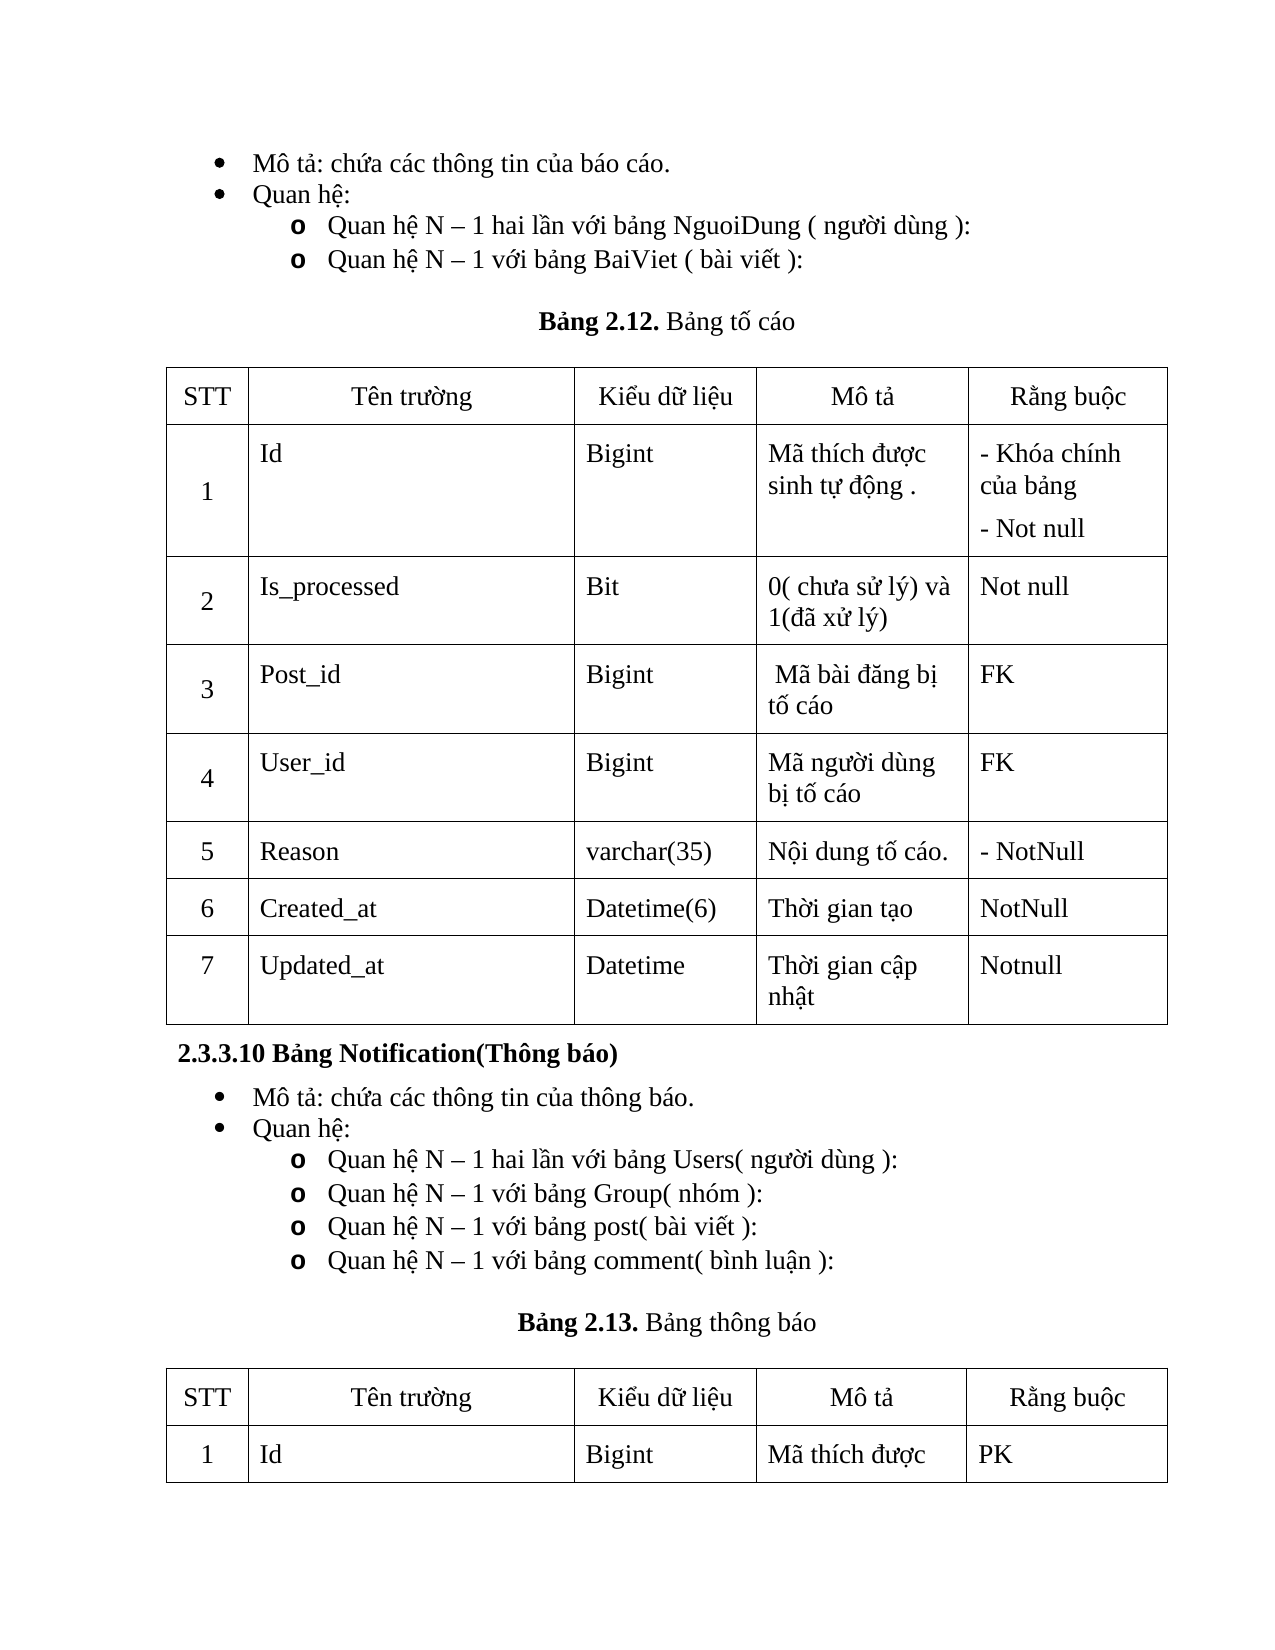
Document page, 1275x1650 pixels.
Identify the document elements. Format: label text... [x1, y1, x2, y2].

table_cell Datetime [575, 936, 756, 1024]
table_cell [757, 1426, 966, 1482]
table_cell 0( chưa sử lý) và 1(đã xử lý) [757, 557, 968, 644]
list Mô tả: chứa các thông tin của báo cáo. [215, 147, 1156, 178]
list Quan hệ: [215, 1112, 1156, 1143]
list Quan hệ: [215, 178, 1156, 209]
table_cell Created_at [249, 879, 574, 935]
list Quan hệ N – 1 với bảng comment( bình luận ): [290, 1244, 1156, 1277]
table_cell Datetime(6) [575, 879, 756, 935]
list Quan hệ N – 1 với bảng Group( nhóm ): [290, 1177, 1156, 1210]
table_cell Bigint [575, 645, 756, 733]
table_cell varchar(35) [575, 822, 756, 878]
subtitle Bảng 2.12. Bảng tố cáo [177, 306, 1156, 337]
table_cell FK [969, 734, 1167, 821]
table_cell Id [249, 425, 574, 556]
table_cell Id [249, 1426, 574, 1482]
table_cell Bigint [575, 734, 756, 821]
table_header Rằng buộc [969, 368, 1167, 424]
table_cell Bit [575, 557, 756, 644]
table_header Tên trường [249, 1369, 574, 1425]
table_cell Updated_at [249, 936, 574, 1024]
table_cell Reason [249, 822, 574, 878]
table_cell Mã bài đăng bị tố cáo [757, 645, 968, 733]
table_cell 5 [167, 822, 248, 878]
table_header Tên trường [249, 368, 574, 424]
table_cell Post_id [249, 645, 574, 733]
table_cell Not null [969, 557, 1167, 644]
table_header Mô tả [757, 368, 968, 424]
table_cell Notnull [969, 936, 1167, 1024]
table_cell - Khóa chính của bảng - Not null [969, 425, 1167, 556]
table_cell Mã thích được sinh tự động . [757, 425, 968, 556]
table_cell 4 [167, 734, 248, 821]
table_cell Bigint [575, 1426, 756, 1482]
subtitle Bảng 2.13. Bảng thông báo [177, 1306, 1156, 1337]
table_cell Thời gian tạo [757, 879, 968, 935]
list Quan hệ N – 1 hai lần với bảng NguoiDung ( người dùng ): [290, 209, 1156, 243]
table_cell Nội dung tố cáo. [757, 822, 968, 878]
table_cell Thời gian cập nhật [757, 936, 968, 1024]
table_cell 1 [167, 425, 248, 556]
table_cell 2 [167, 557, 248, 644]
table_cell Is_processed [249, 557, 574, 644]
table_header Rằng buộc [967, 1369, 1167, 1425]
table_cell 3 [167, 645, 248, 733]
table_header Kiểu dữ liệu [575, 368, 756, 424]
table_header STT [167, 1369, 248, 1425]
text 2.3.3.10 Bảng Notification(Thông báo) [177, 1037, 1156, 1068]
table_header Mô tả [757, 1369, 966, 1425]
table_cell Bigint [575, 425, 756, 556]
table_cell NotNull [969, 879, 1167, 935]
list Quan hệ N – 1 hai lần với bảng Users( người dùng ): [290, 1143, 1156, 1177]
table_cell 7 [167, 936, 248, 1024]
table_cell Mã người dùng bị tố cáo [757, 734, 968, 821]
table_cell FK [969, 645, 1167, 733]
table_cell User_id [249, 734, 574, 821]
list Quan hệ N – 1 với bảng post( bài viết ): [290, 1210, 1156, 1244]
table_header STT [167, 368, 248, 424]
table_cell 6 [167, 879, 248, 935]
table_cell PK [967, 1426, 1167, 1482]
list Mô tả: chứa các thông tin của thông báo. [215, 1081, 1156, 1112]
table_cell - NotNull [969, 822, 1167, 878]
table_header Kiểu dữ liệu [575, 1369, 756, 1425]
table_cell 1 [167, 1426, 248, 1482]
list Quan hệ N – 1 với bảng BaiViet ( bài viết ): [290, 243, 1156, 276]
